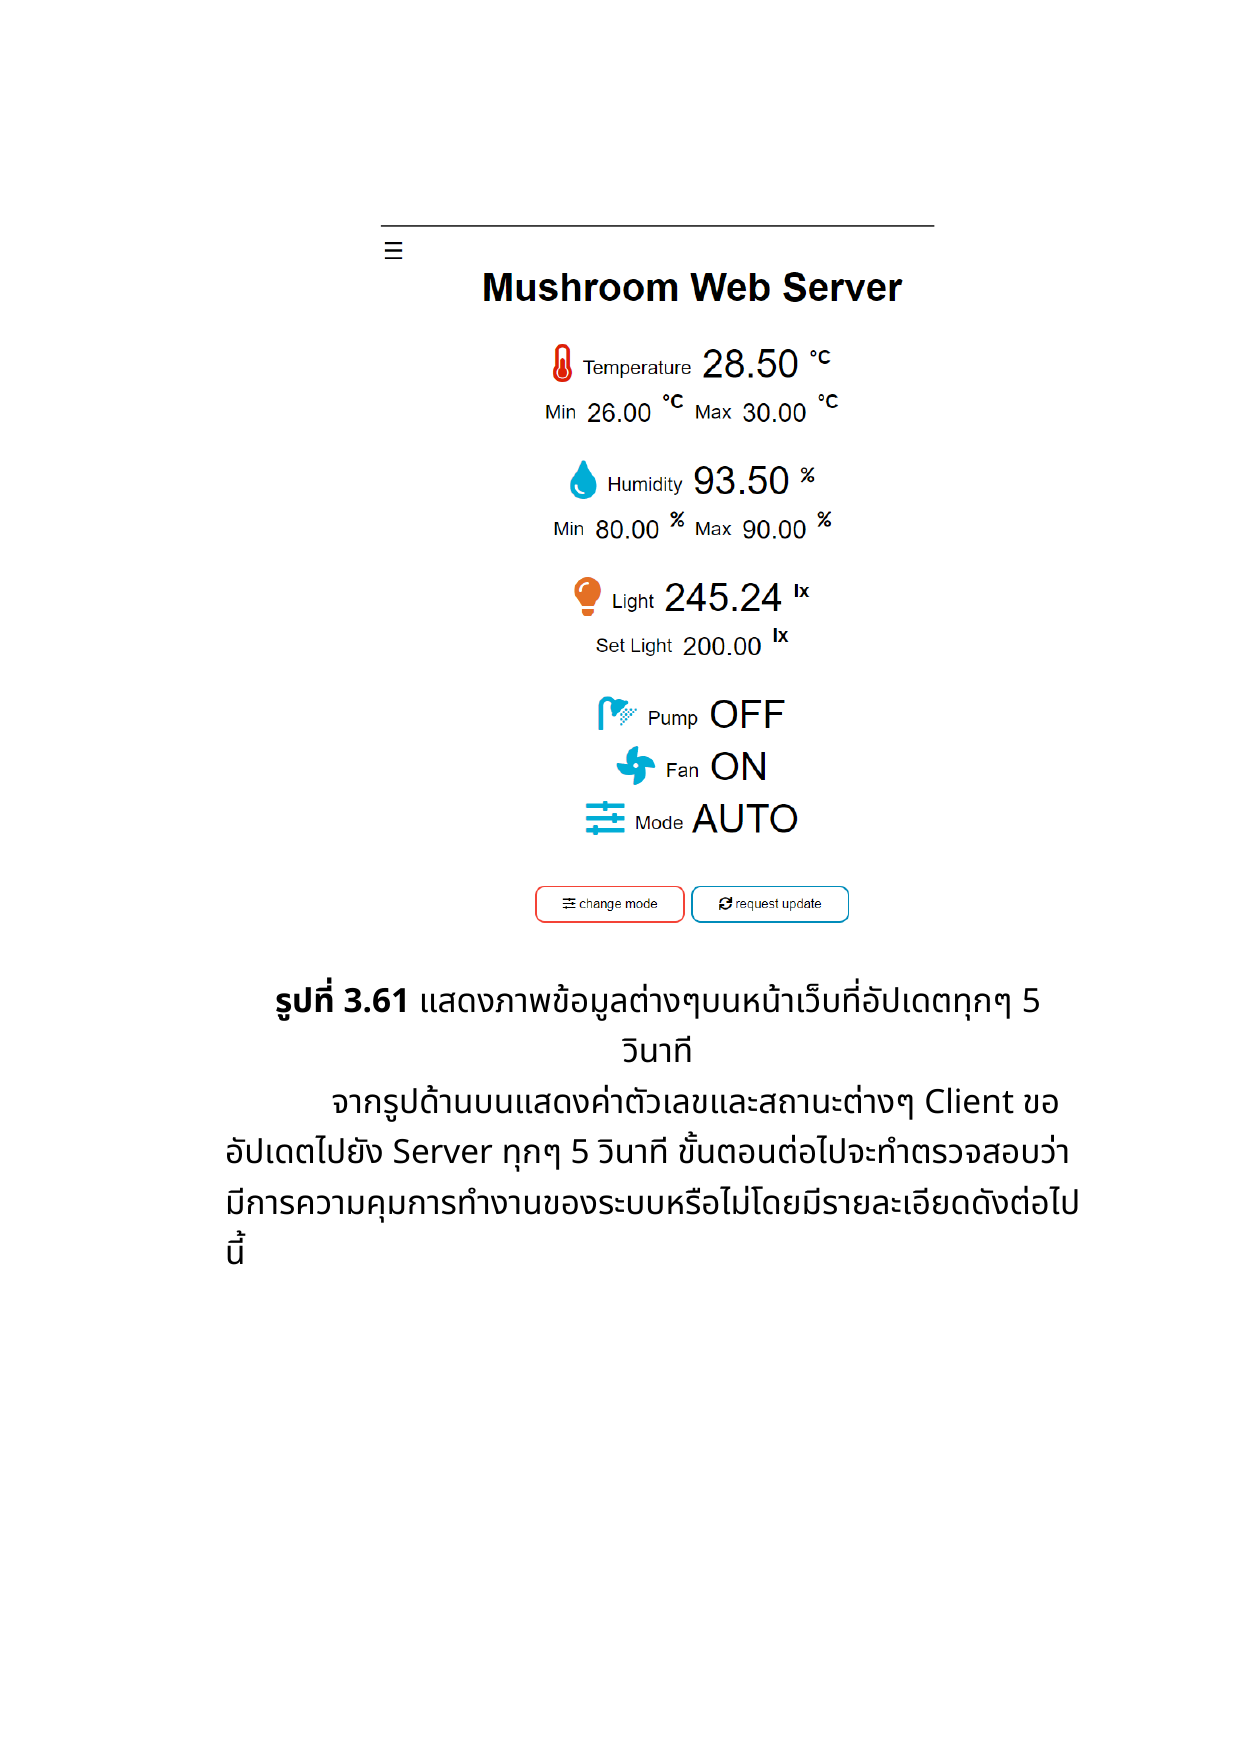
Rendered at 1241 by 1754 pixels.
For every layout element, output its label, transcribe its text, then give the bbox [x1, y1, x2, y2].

table_header รูปที่ 3.61 แสดงภาพข้อมูลต่างๆบนหน้าเว็บที่อัปเดตทุกๆ 5 วินาที [225, 225, 1090, 1078]
picture [380, 225, 935, 932]
text จากรูปด้านบนแสดงค่าตัวเลขและสถานะต่างๆ Client ขออัปเดตไปยัง Server ทุกๆ 5 วินาที ขั้นตอนต่อไปจะทำตรวจสอบว่ามีการความคุมการทำงานของระบบหรือไม่โดยมีรายละเอียดดังต่อไปนี้ [225, 1078, 1090, 1280]
